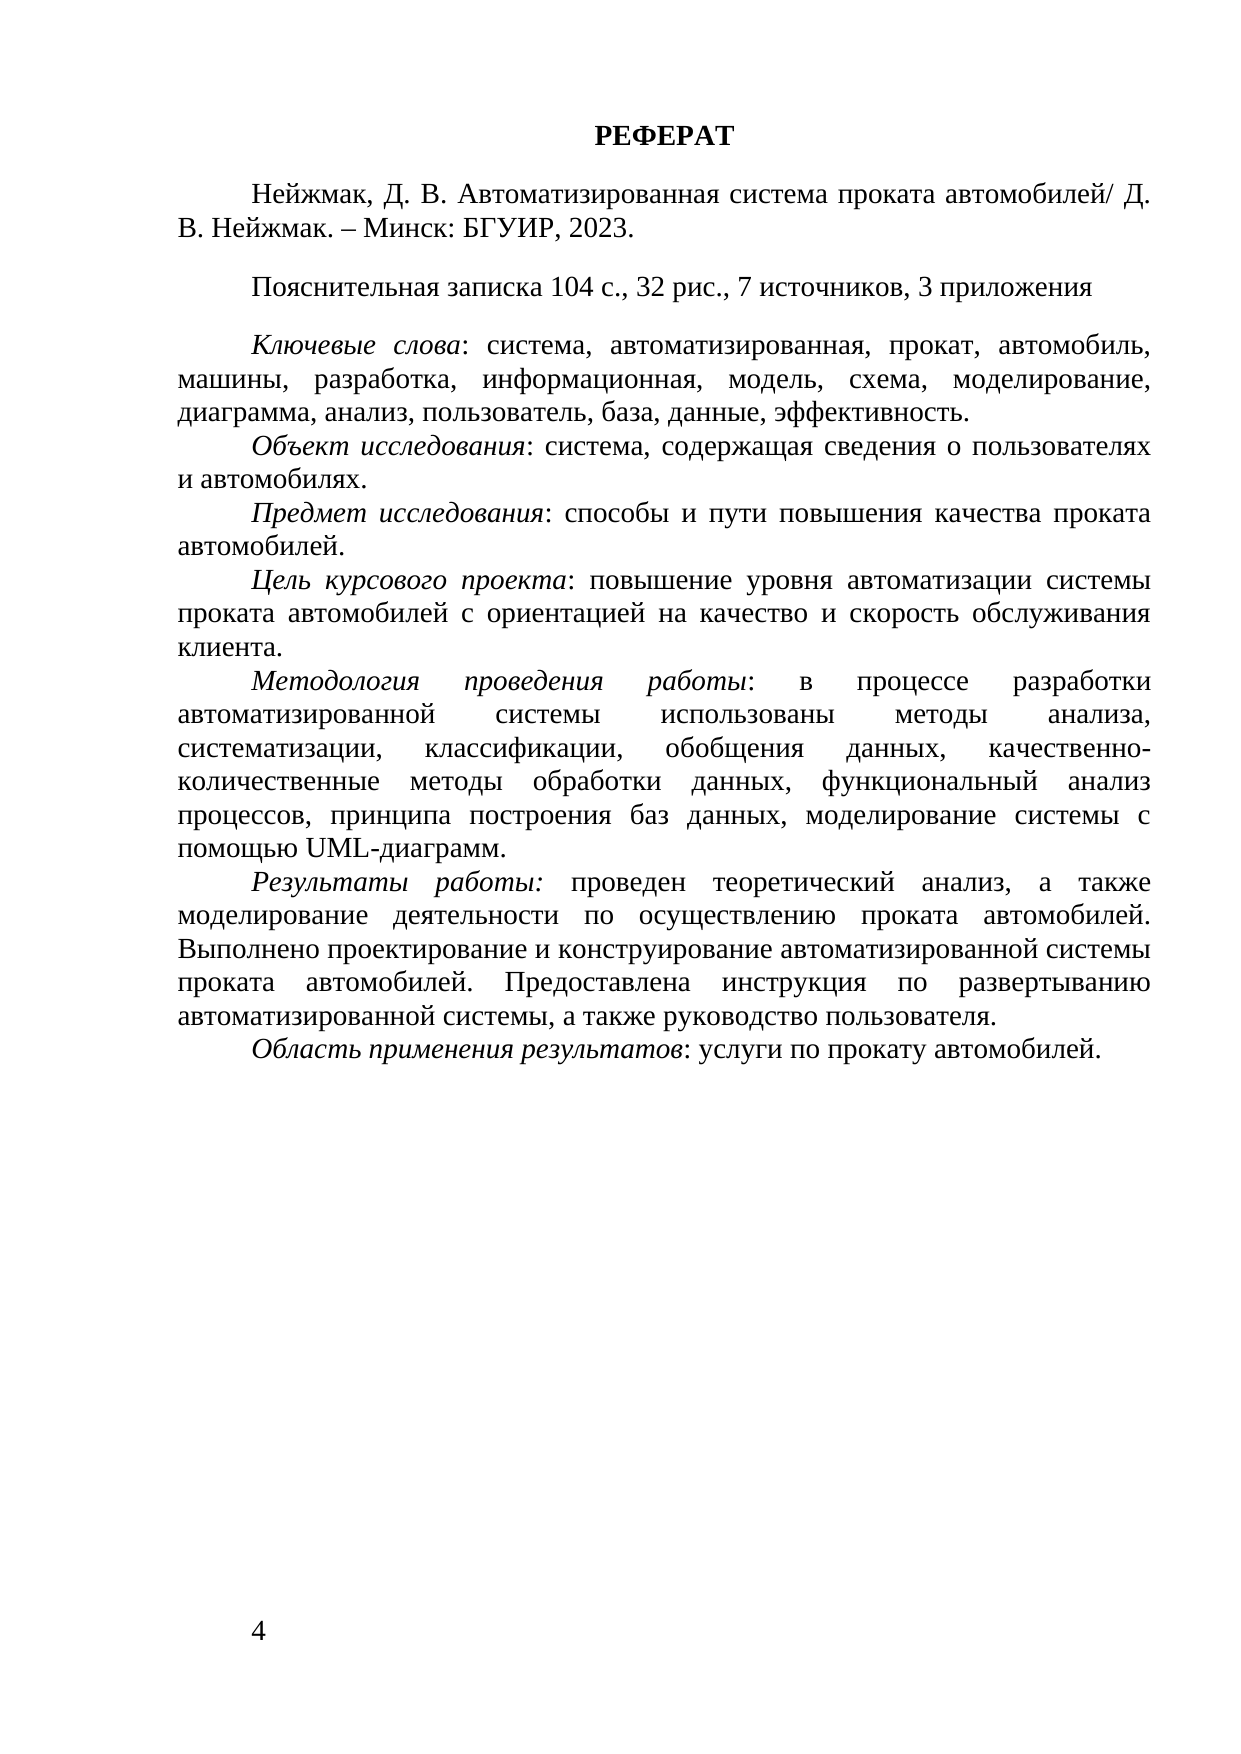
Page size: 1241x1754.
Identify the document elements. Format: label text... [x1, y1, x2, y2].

text Нейжмак, Д. В. Автоматизированная система проката автомобилей/ Д. В. Нейжмак. – Минск: БГУИР, 2023. [177, 177, 1152, 244]
text Предмет исследования: способы и пути повышения качества проката автомобилей. [177, 495, 1152, 562]
text Объект исследования: система, содержащая сведения о пользователях и автомобилях. [177, 428, 1152, 495]
text Методология проведения работы: в процессе разработки автоматизированной системы использованы методы анализа, систематизации, классификации, обобщения данных, качественно-количественные методы обработки данных, функциональный анализ процессов, принципа построения баз данных, моделирование системы с помощью UML-диаграмм. [177, 663, 1152, 864]
text Пояснительная записка 104 с., 32 рис., 7 источников, 3 приложения [177, 269, 1152, 302]
text РЕФЕРАТ [177, 118, 1152, 152]
text Результаты работы: проведен теоретический анализ, а также моделирование деятельности по осуществлению проката автомобилей. Выполнено проектирование и конструирование автоматизированной системы проката автомобилей. Предоставлена инструкция по развертыванию автоматизированной системы, а также руководство пользователя. [177, 864, 1152, 1032]
text Ключевые слова: система, автоматизированная, прокат, автомобиль, машины, разработка, информационная, модель, схема, моделирование, диаграмма, анализ, пользователь, база, данные, эффективность. [177, 327, 1152, 428]
text Область применения результатов: услуги по прокату автомобилей. [177, 1032, 1152, 1065]
text Цель курсового проекта: повышение уровня автоматизации системы проката автомобилей с ориентацией на качество и скорость обслуживания клиента. [177, 562, 1152, 663]
